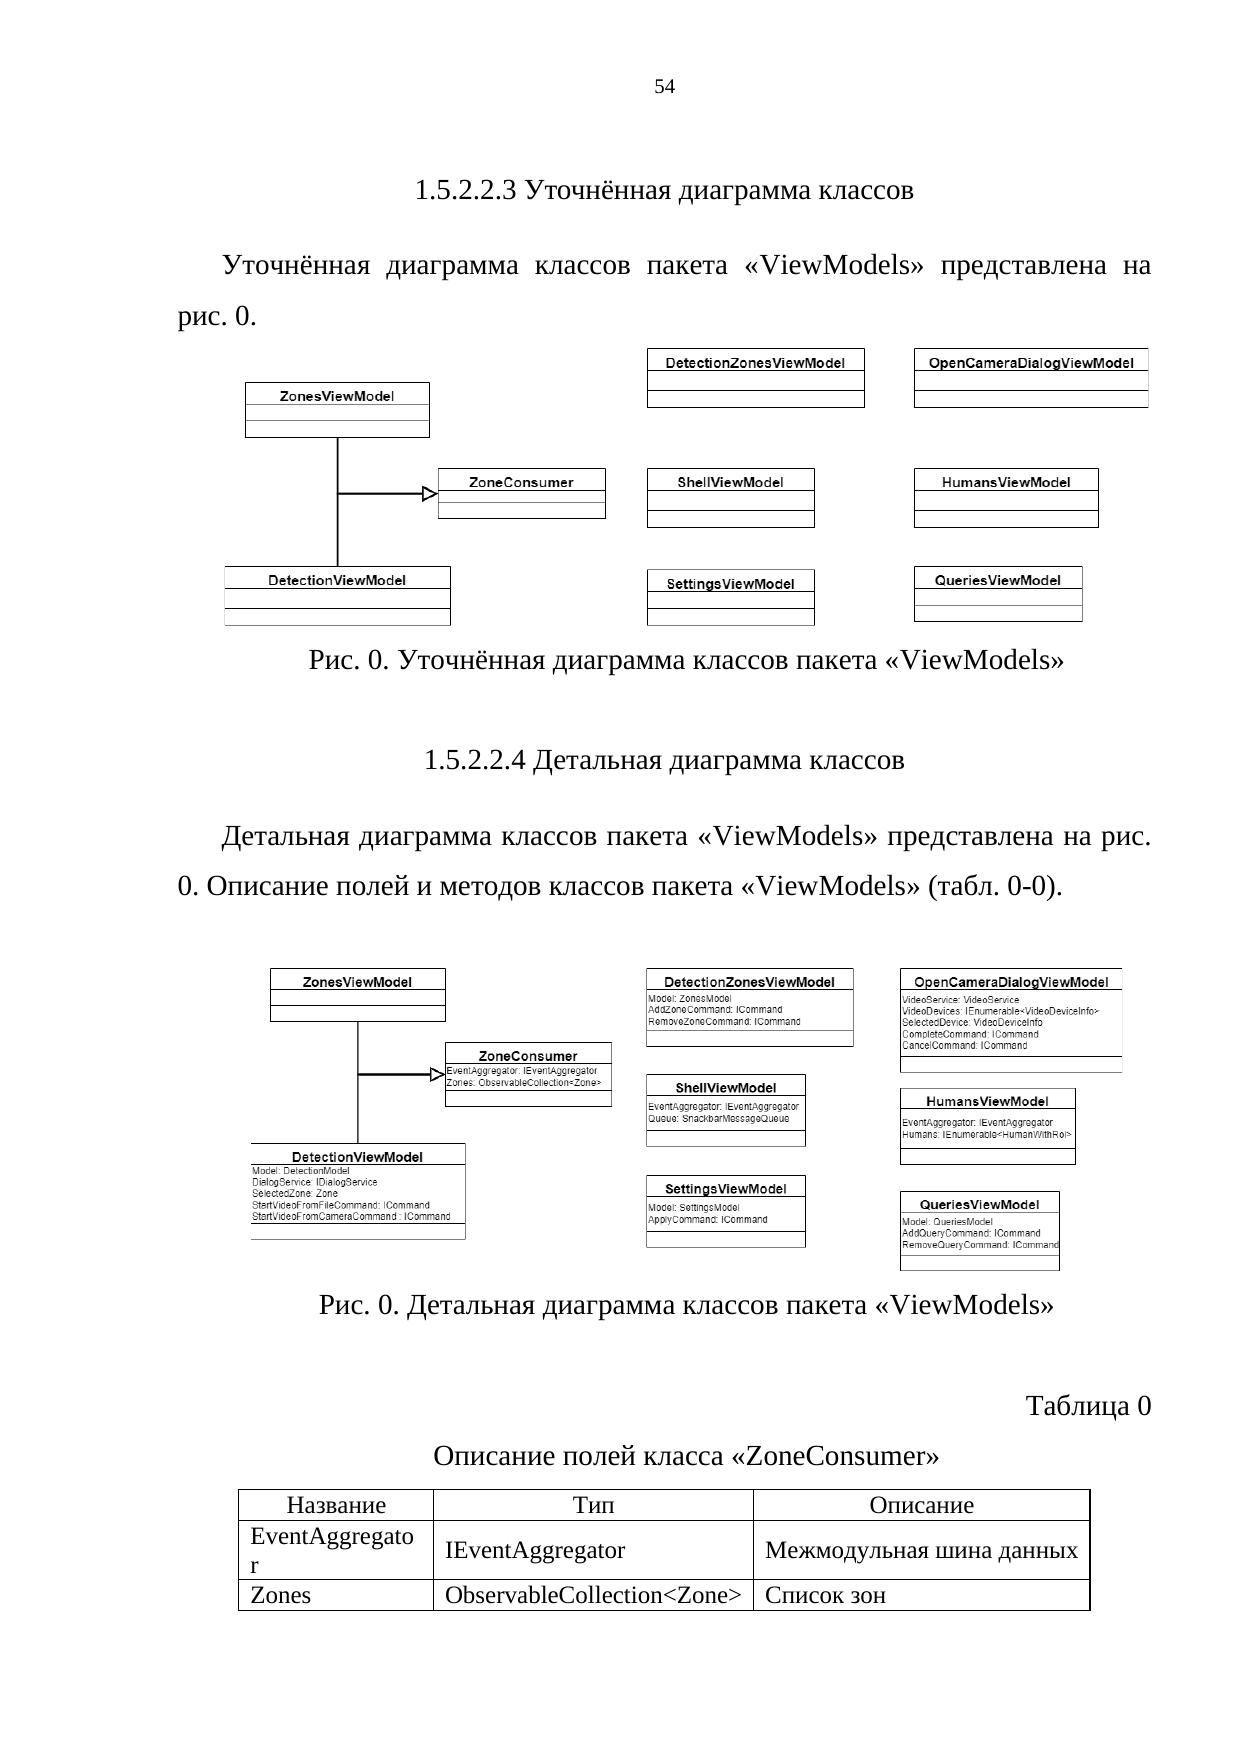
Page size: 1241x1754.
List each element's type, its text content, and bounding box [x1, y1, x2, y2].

text Описание полей класса «ZoneConsumer» [177, 1438, 1152, 1472]
table_cell Zones [239, 1580, 433, 1610]
text Детальная диаграмма классов пакета «ViewModels» представлена на рис. 0. Описание полей и методов классов пакета «ViewModels» (табл. 0-0). [177, 818, 1152, 902]
text 1.5.2.2.3 Уточнённая диаграмма классов [177, 172, 1152, 206]
table_cell IEventAggregator [434, 1521, 753, 1578]
picture [251, 968, 1123, 1271]
table_header Описание [754, 1490, 1089, 1520]
table_cell Межмодульная шина данных [754, 1521, 1089, 1578]
table_cell ObservableCollection<Zone> [434, 1580, 753, 1610]
table_cell Список зон [754, 1580, 1089, 1610]
text Таблица 0 [177, 1388, 1152, 1422]
table_cell EventAggregator [239, 1521, 433, 1578]
table_header Название [239, 1490, 433, 1520]
text Рис. 0. Детальная диаграмма классов пакета «ViewModels» [177, 1287, 1152, 1321]
picture [224, 348, 1149, 626]
text 1.5.2.2.4 Детальная диаграмма классов [177, 742, 1152, 776]
text Рис. 0. Уточнённая диаграмма классов пакета «ViewModels» [177, 642, 1152, 675]
table_header Тип [434, 1490, 753, 1520]
text Уточнённая диаграмма классов пакета «ViewModels» представлена на рис. 0. [177, 247, 1152, 331]
